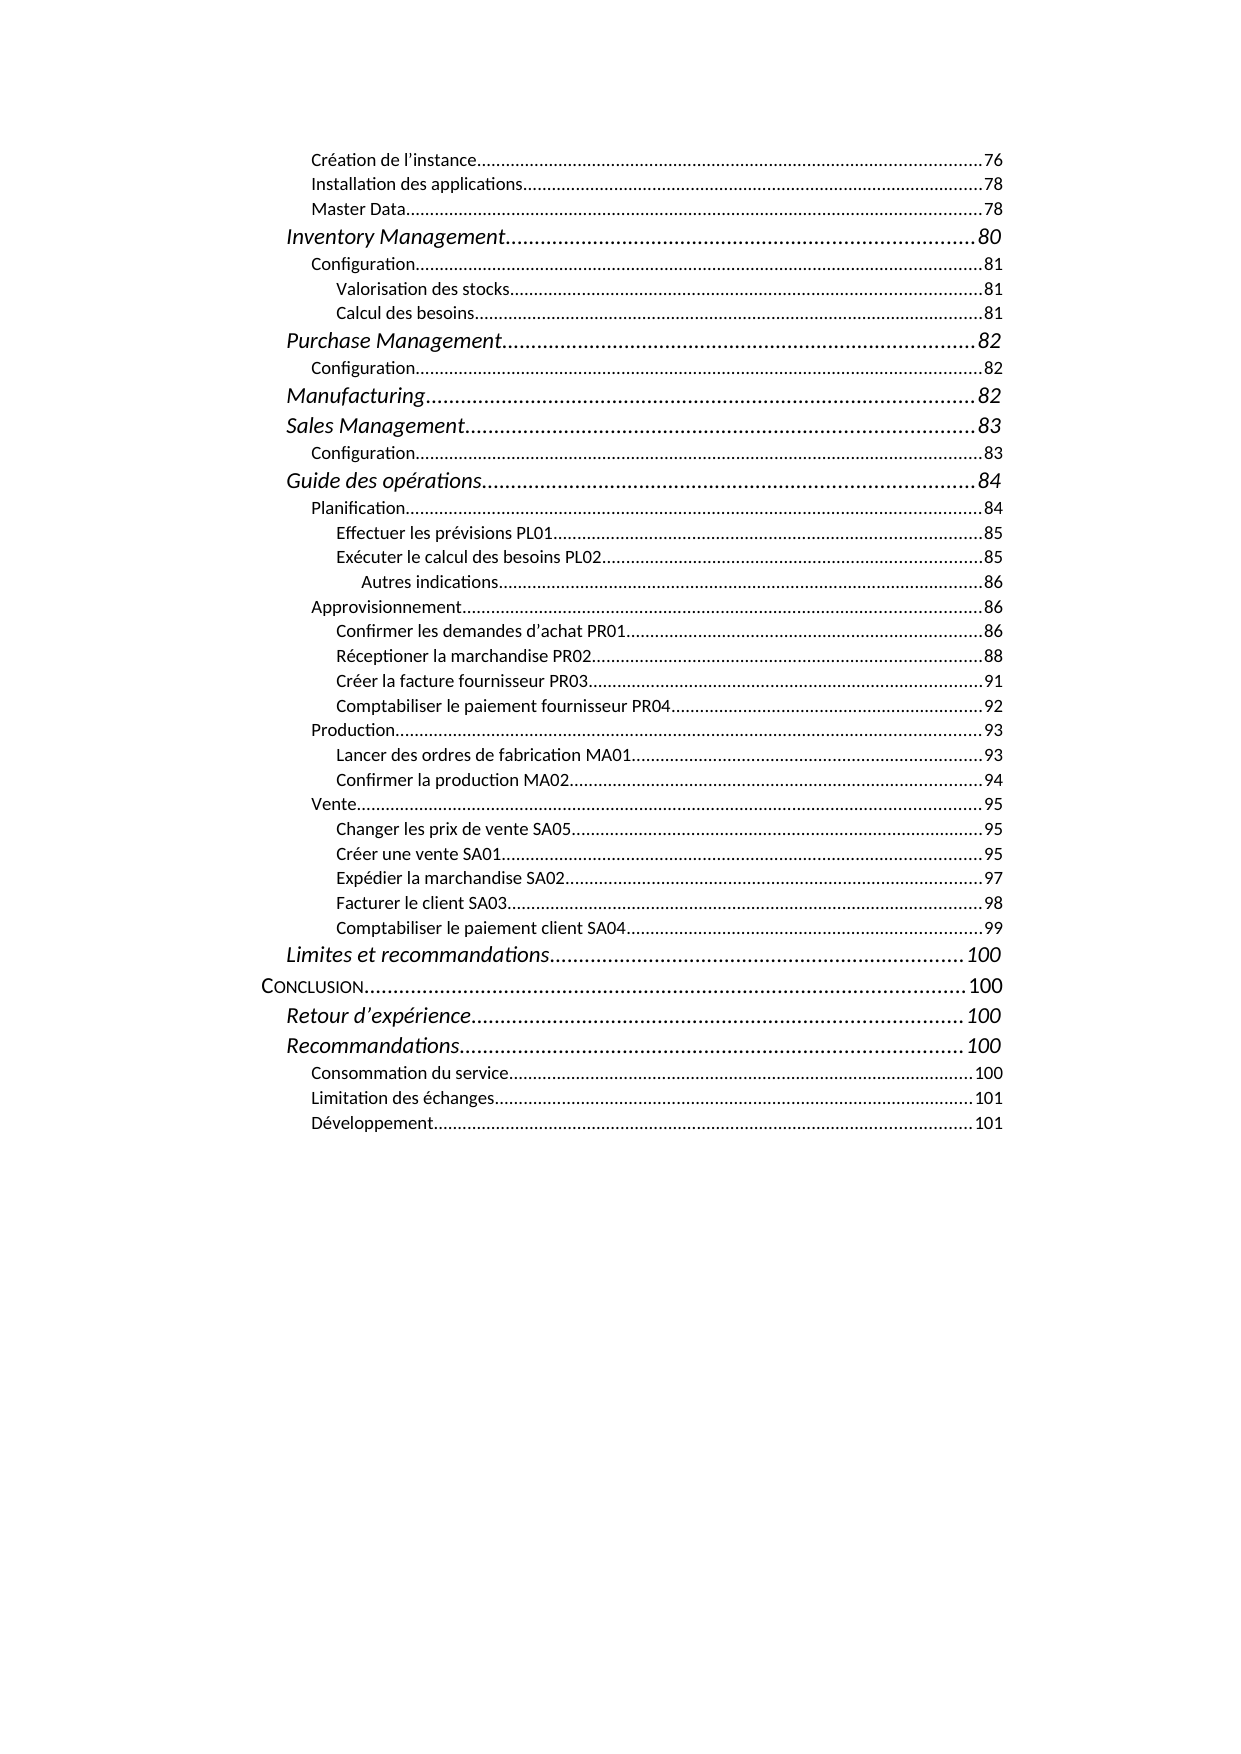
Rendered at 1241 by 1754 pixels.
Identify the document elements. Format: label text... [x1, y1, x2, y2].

text Production 93 [311, 718, 1004, 741]
text Effectuer les prévisions PL01 85 [336, 521, 1004, 544]
text Autres indications 86 [361, 570, 1004, 593]
text Approvisionnement 86 [311, 595, 1004, 618]
text Inventory Management 80 [286, 222, 1004, 250]
text Planification 84 [311, 496, 1004, 519]
text Confirmer la production MA02 94 [336, 768, 1004, 791]
text Limitation des échanges 101 [311, 1086, 1004, 1109]
text Exécuter le calcul des besoins PL02 85 [336, 546, 1004, 568]
text Vente 95 [311, 792, 1004, 815]
text Réceptioner la marchandise PR02 88 [336, 644, 1004, 667]
text Consommation du service 100 [311, 1061, 1004, 1084]
text Conclusion 100 [261, 971, 1004, 999]
text Configuration 83 [311, 441, 1004, 464]
text Configuration 82 [311, 356, 1004, 379]
text Création de l’instance 76 [311, 148, 1004, 171]
text Master Data 78 [311, 197, 1004, 220]
text Expédier la marchandise SA02 97 [336, 867, 1004, 889]
text Créer une vente SA01 95 [336, 842, 1004, 865]
text Configuration 81 [311, 252, 1004, 275]
text Installation des applications 78 [311, 172, 1004, 195]
text Développement 101 [311, 1111, 1004, 1134]
text Créer la facture fournisseur PR03 91 [336, 669, 1004, 692]
text Sales Management 83 [286, 411, 1004, 439]
text Confirmer les demandes d’achat PR01 86 [336, 620, 1004, 643]
text Calcul des besoins 81 [336, 301, 1004, 324]
text Manufacturing 82 [286, 381, 1004, 409]
text Changer les prix de vente SA05 95 [336, 817, 1004, 840]
text Valorisation des stocks 81 [336, 277, 1004, 299]
text Purchase Management 82 [286, 326, 1004, 354]
text Facturer le client SA03 98 [336, 891, 1004, 914]
text Recommandations 100 [286, 1031, 1004, 1059]
text Limites et recommandations 100 [286, 941, 1004, 969]
text Guide des opérations 84 [286, 466, 1004, 494]
text Retour d’expérience 100 [286, 1001, 1004, 1029]
text Comptabiliser le paiement fournisseur PR04 92 [336, 694, 1004, 717]
text Comptabiliser le paiement client SA04 99 [336, 916, 1004, 939]
text Lancer des ordres de fabrication MA01 93 [336, 743, 1004, 766]
